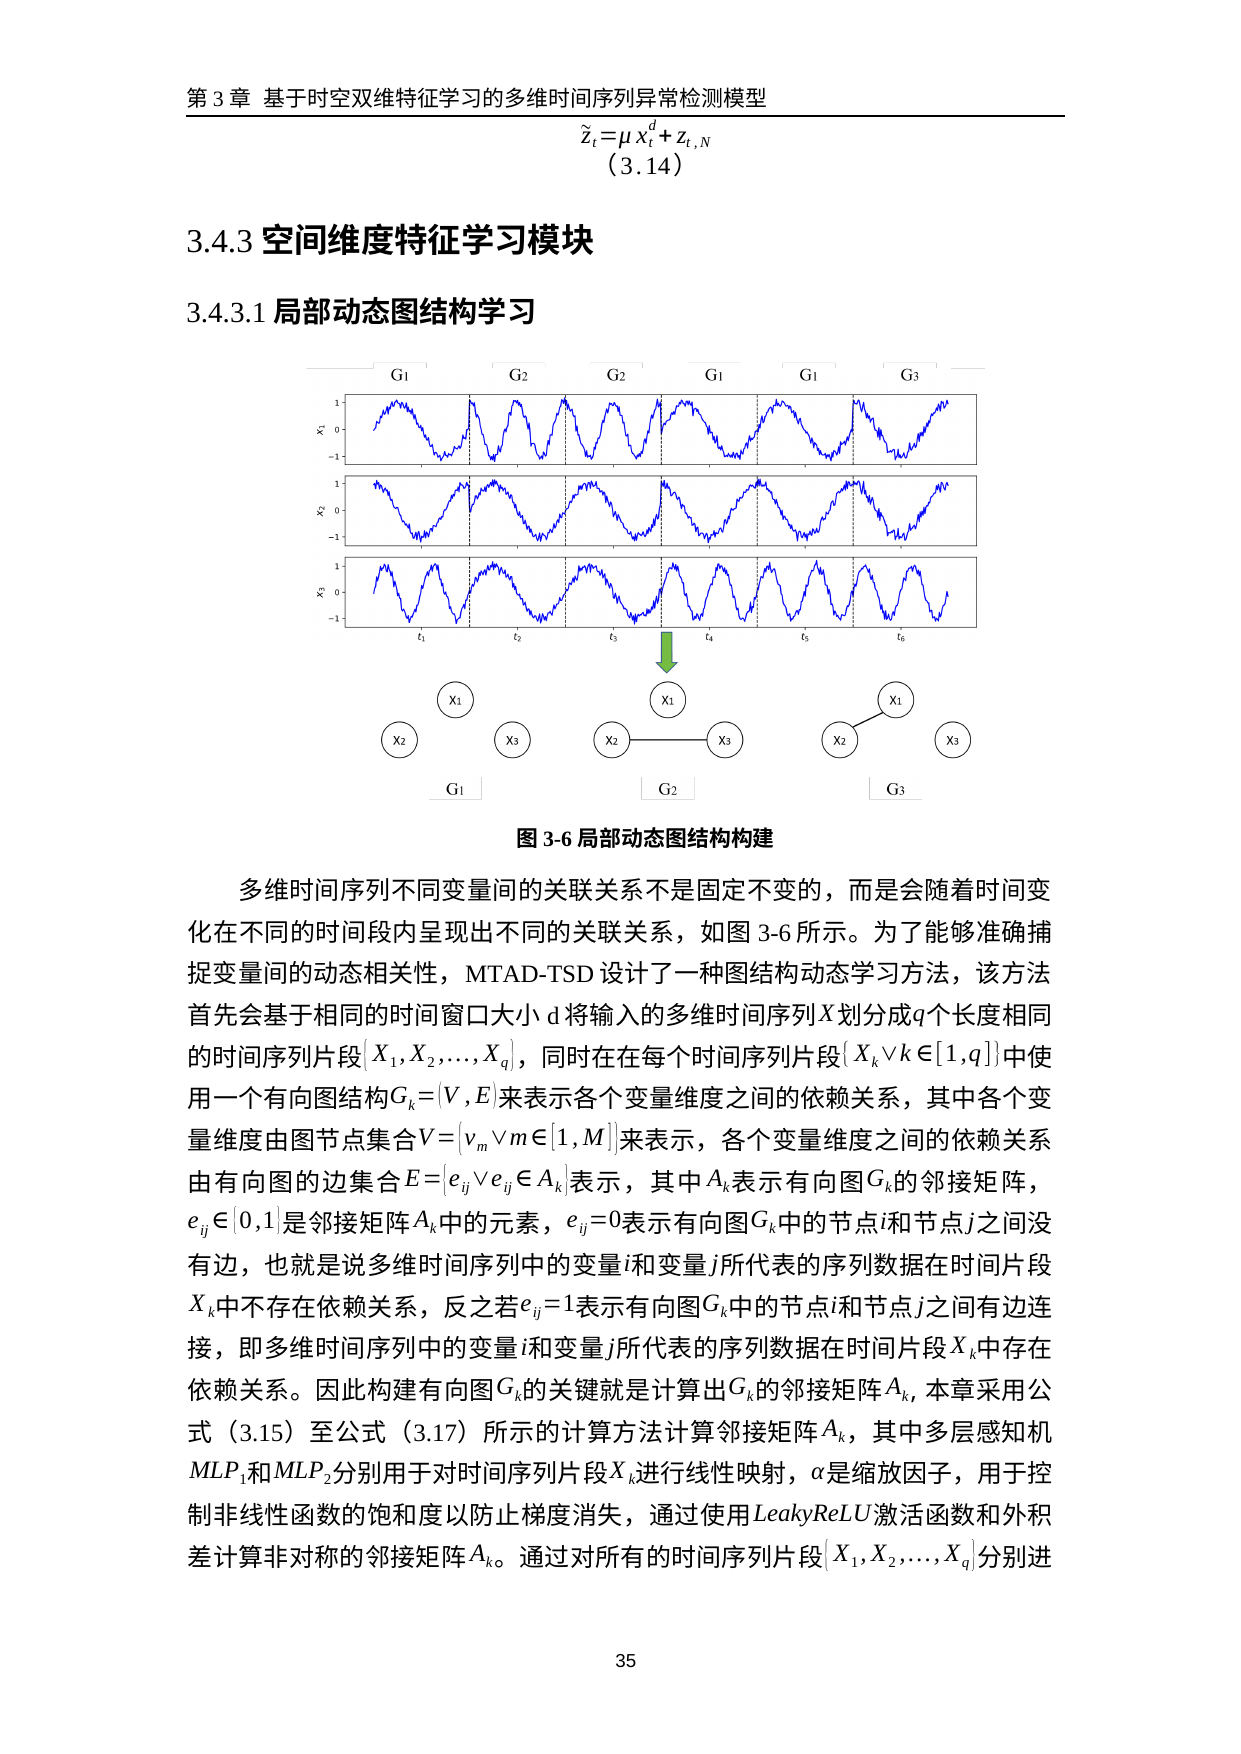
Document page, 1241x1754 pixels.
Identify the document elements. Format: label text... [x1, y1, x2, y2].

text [188, 865, 1053, 1573]
subtitle 空间维度特征学习模块 [186, 214, 1065, 262]
picture [306, 358, 985, 809]
text 图3-6 局部动态图结构构建 [188, 821, 1053, 852]
subtitle 局部动态图结构学习 [186, 289, 1065, 331]
